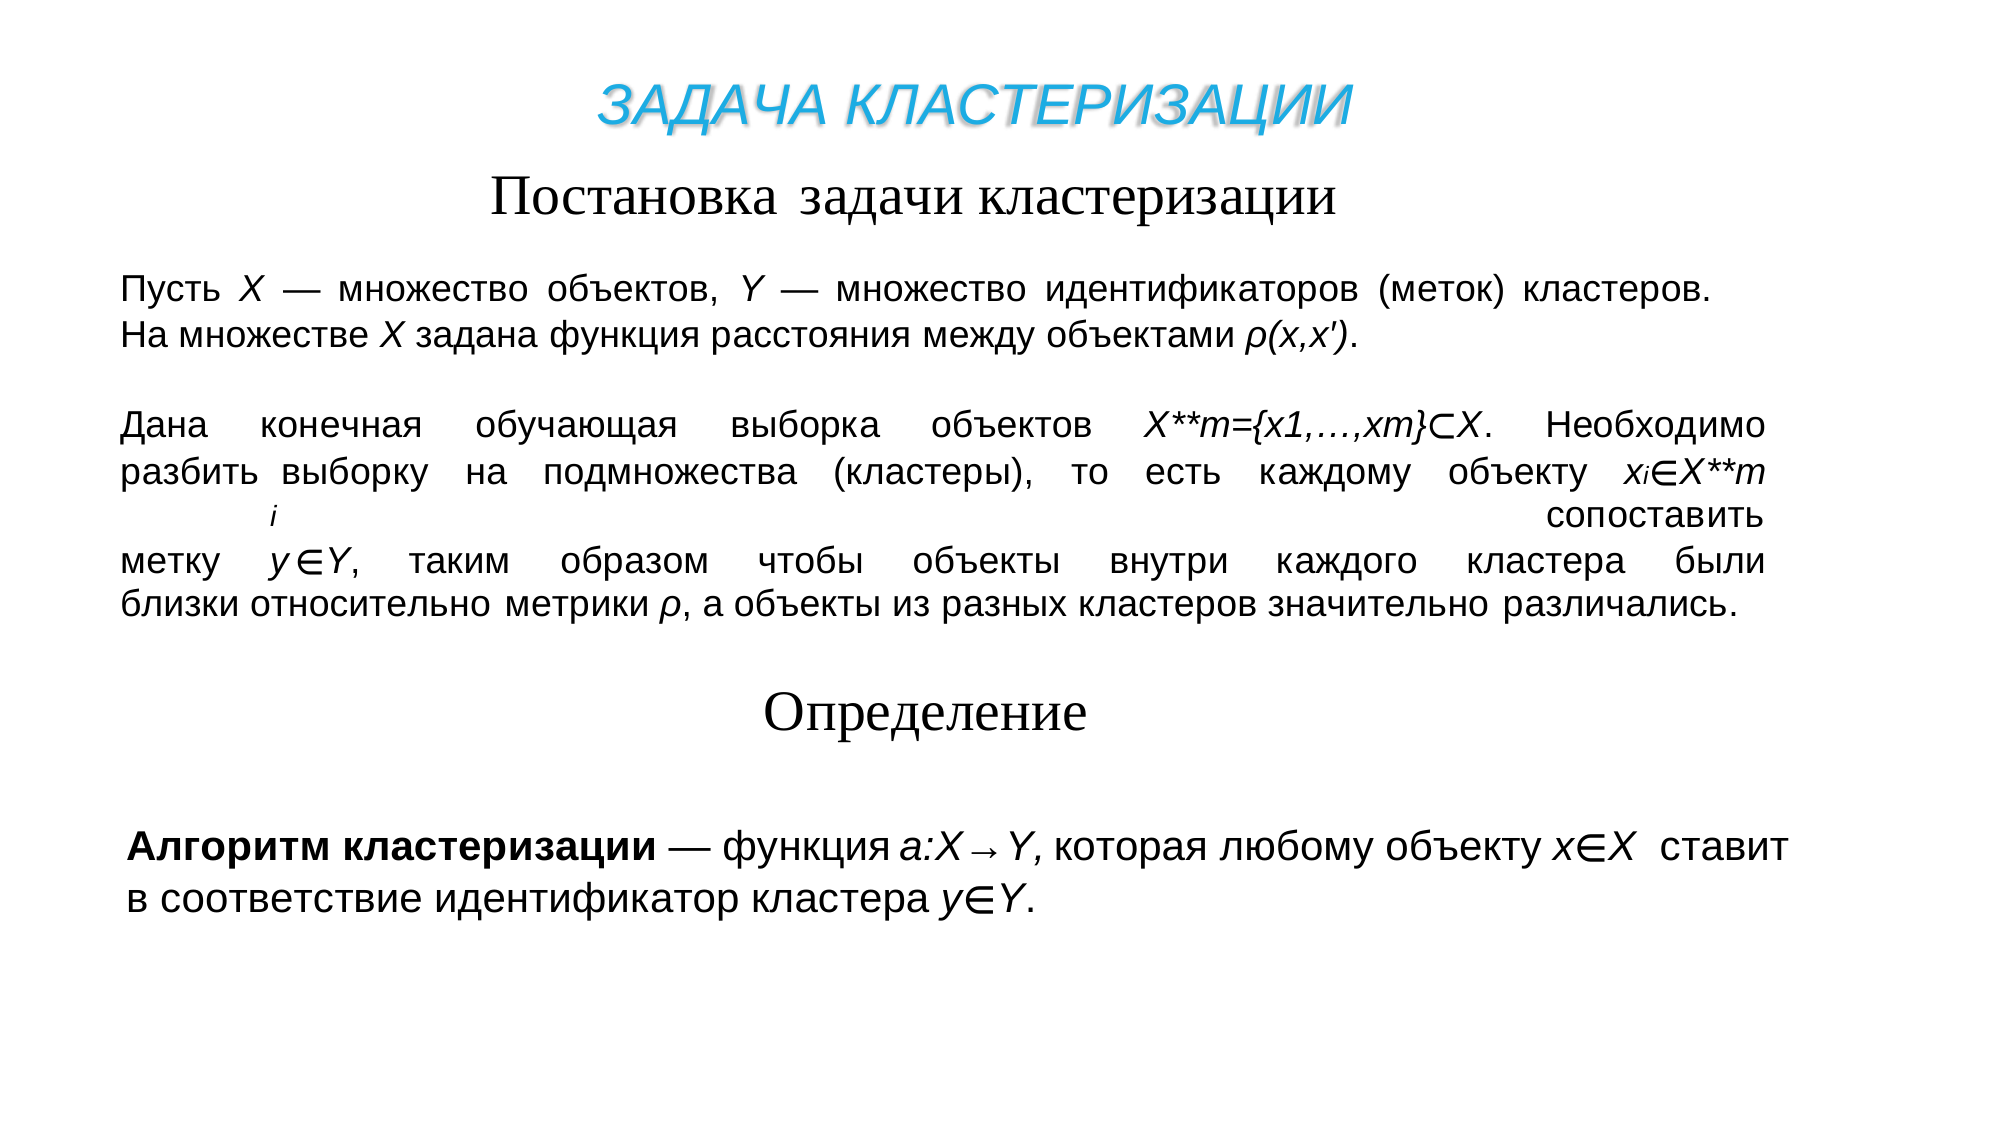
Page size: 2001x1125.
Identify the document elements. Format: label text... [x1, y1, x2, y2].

picture [557, 48, 1386, 181]
text Пусть X — множество объектов, Y — множество идентификаторов (меток) кластеров. На множестве X задана функция расстояния между объектами ρ(x,x′). [120, 267, 1773, 355]
text Определение [764, 677, 1913, 743]
text Алгоритм кластеризации — функцияa:X→Y,которая любому объекту x∈X ставит в соответствие идентификатор кластера y∈Y. [126, 820, 1805, 922]
text Дана конечная обучающая выборка объектов X**m={x1,…,xm}⊂X. Необходимо разбить выборку на подмножества (кластеры), то есть каждому объекту xi∈X**m сопоставить метку y∈Y, таким образом чтобы объекты внутри каждого кластера были близки относительно метрики ρ, а объекты из разных кластеров значительно различались. [120, 400, 1766, 624]
